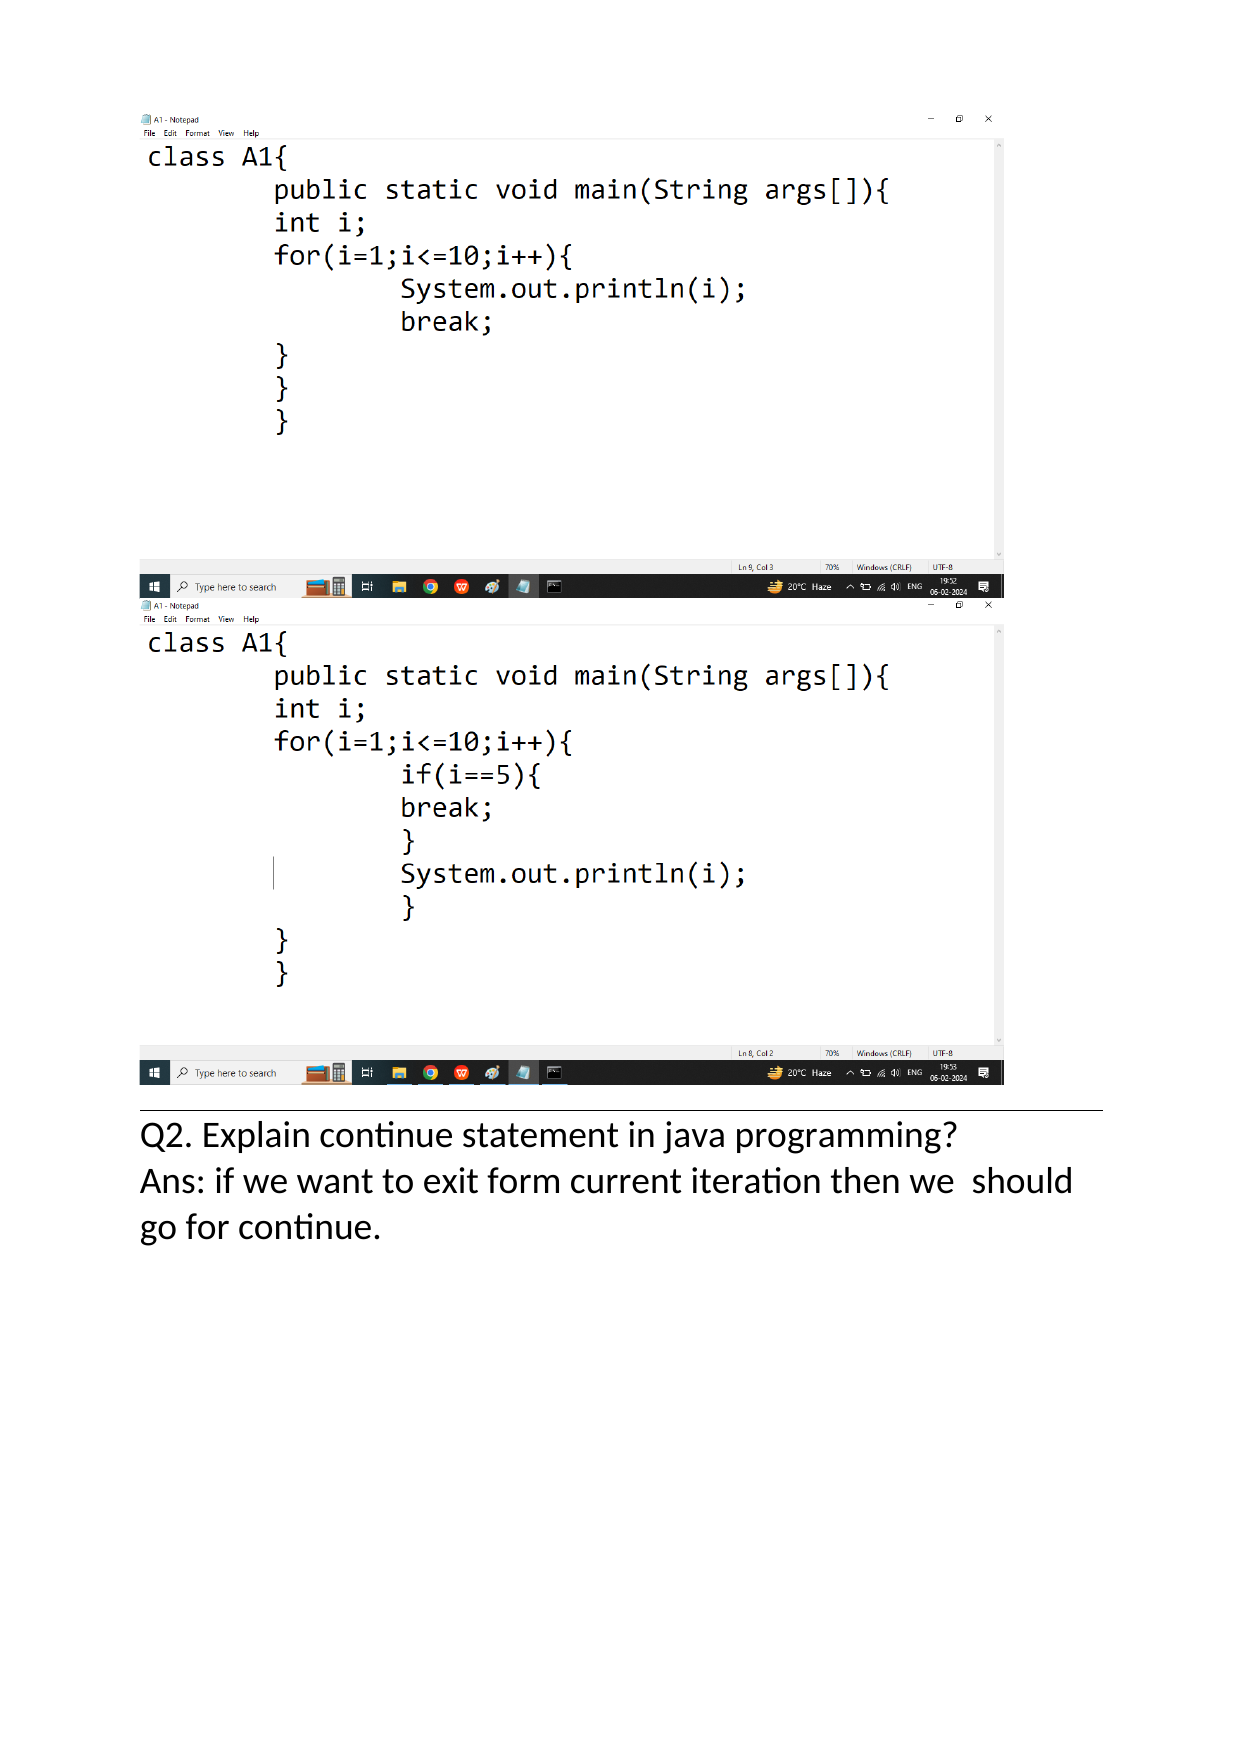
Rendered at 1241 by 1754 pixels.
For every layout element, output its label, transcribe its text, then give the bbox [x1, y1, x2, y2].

picture [139, 112, 1004, 1085]
text Q2. Explain continue statement in java programming? [139, 1111, 1103, 1157]
text Ans: if we want to exit form current iteration then we should go for continue. [139, 1157, 1103, 1248]
